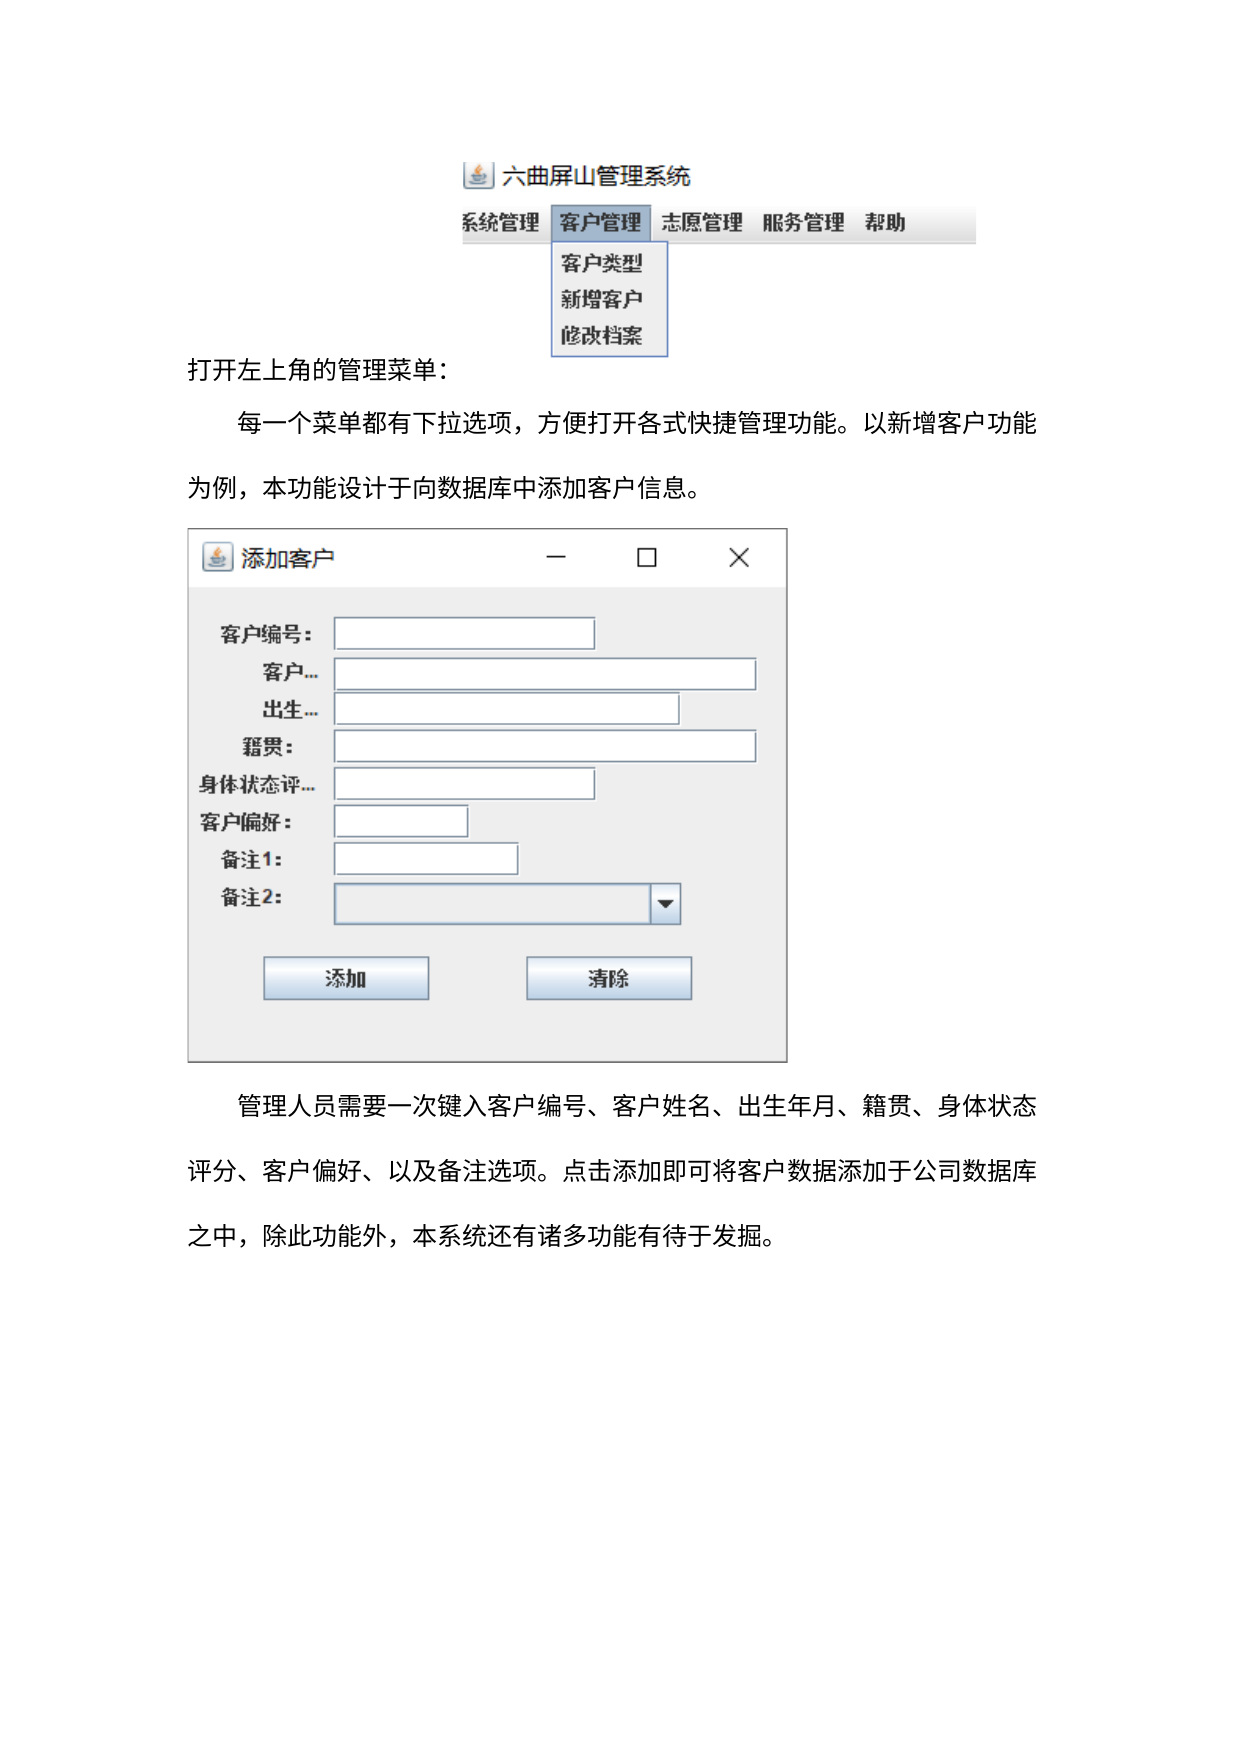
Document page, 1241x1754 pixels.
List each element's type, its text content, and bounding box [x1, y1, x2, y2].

picture [462, 162, 977, 378]
picture [187, 528, 788, 1063]
text 每一个菜单都有下拉选项，方便打开各式快捷管理功能。以新增客户功能为例，本功能设计于向数据库中添加客户信息。 [187, 389, 1053, 519]
text 管理人员需要一次键入客户编号、客户姓名、出生年月、籍贯、身体状态评分、客户偏好、以及备注选项。点击添加即可将客户数据添加于公司数据库之中，除此功能外，本系统还有诸多功能有待于发掘。 [187, 1072, 1053, 1267]
